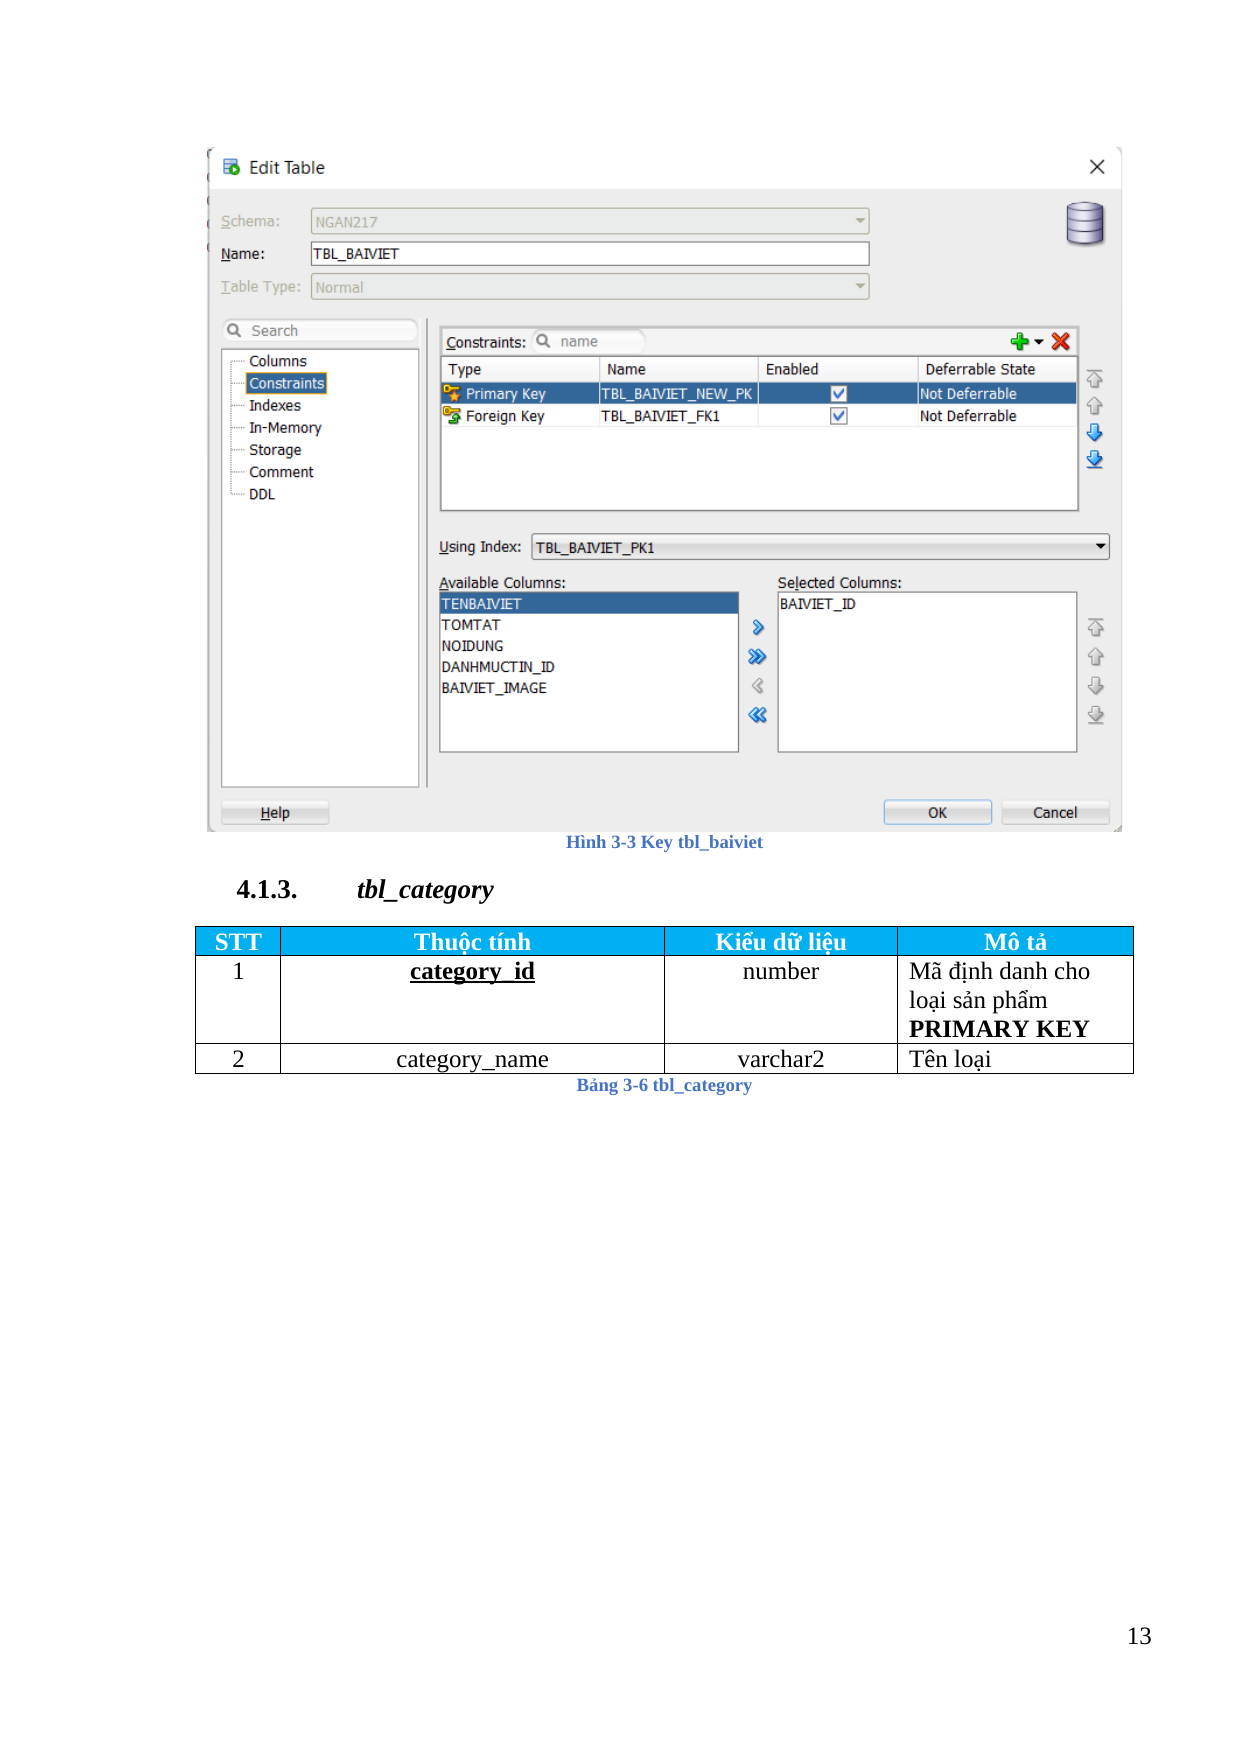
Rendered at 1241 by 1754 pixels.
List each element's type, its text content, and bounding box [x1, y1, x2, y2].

table_header Kiểu dữ liệu [665, 927, 897, 955]
table_cell number [665, 956, 897, 1043]
table_header Thuộc tính [281, 927, 664, 955]
table_cell 1 [196, 956, 280, 1043]
table_cell varchar2 [665, 1044, 897, 1072]
table_cell category_name [281, 1044, 664, 1072]
table_cell 2 [196, 1044, 280, 1072]
table_header Mô tả [898, 927, 1133, 955]
table_header STT [196, 927, 280, 955]
table_cell category_id [281, 956, 664, 1043]
picture [206, 147, 1123, 832]
table_cell Tên loại [898, 1044, 1133, 1072]
subtitle tbl_category [236, 874, 1122, 905]
table_cell Mã định danh cho loại sản phẩm PRIMARY KEY [898, 956, 1133, 1043]
